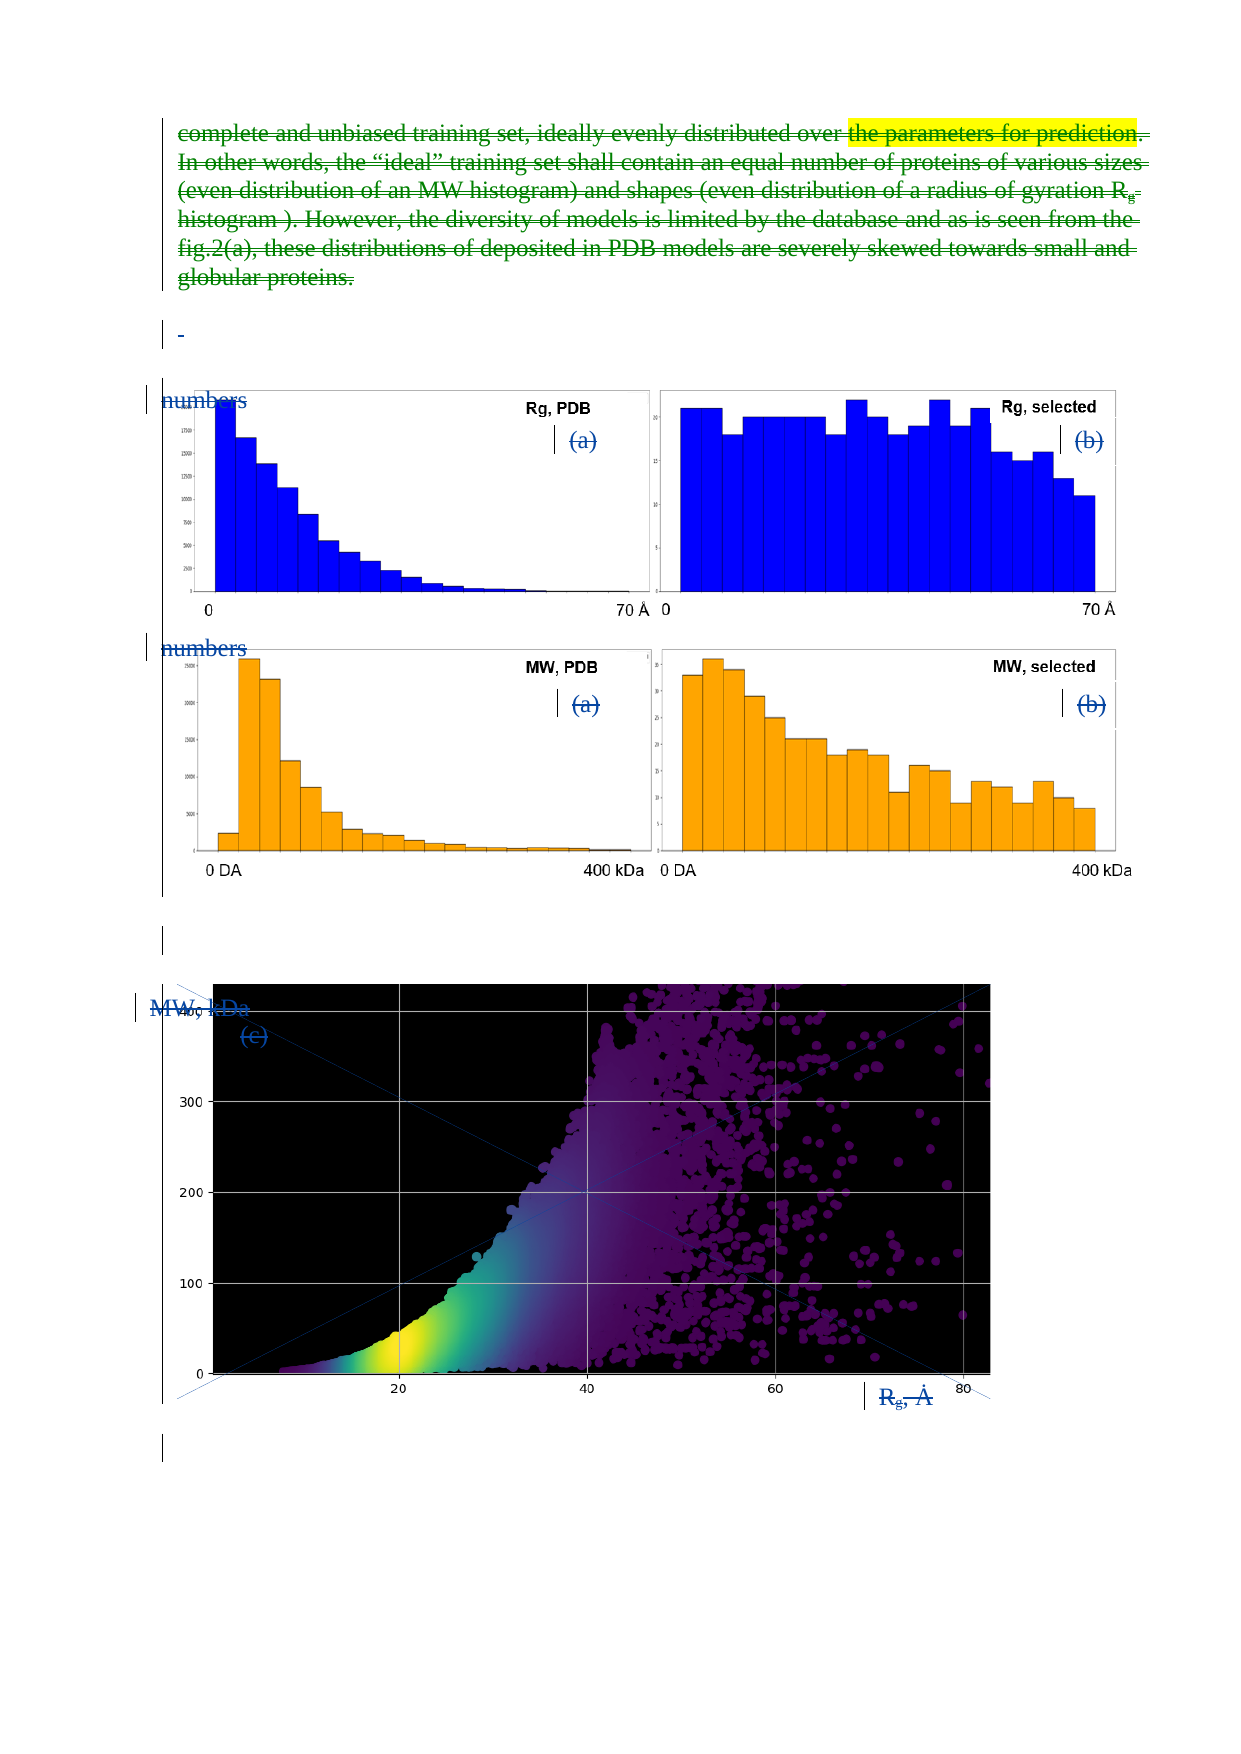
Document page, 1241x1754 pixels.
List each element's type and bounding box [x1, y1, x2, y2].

picture [211, 1003, 221, 1008]
picture [225, 1001, 234, 1008]
picture [177, 1010, 582, 1398]
picture [177, 985, 209, 1008]
picture [180, 1193, 988, 1399]
picture [225, 1010, 233, 1015]
picture [883, 1390, 889, 1397]
picture [586, 985, 991, 1398]
picture [179, 984, 988, 1191]
picture [177, 377, 1152, 892]
